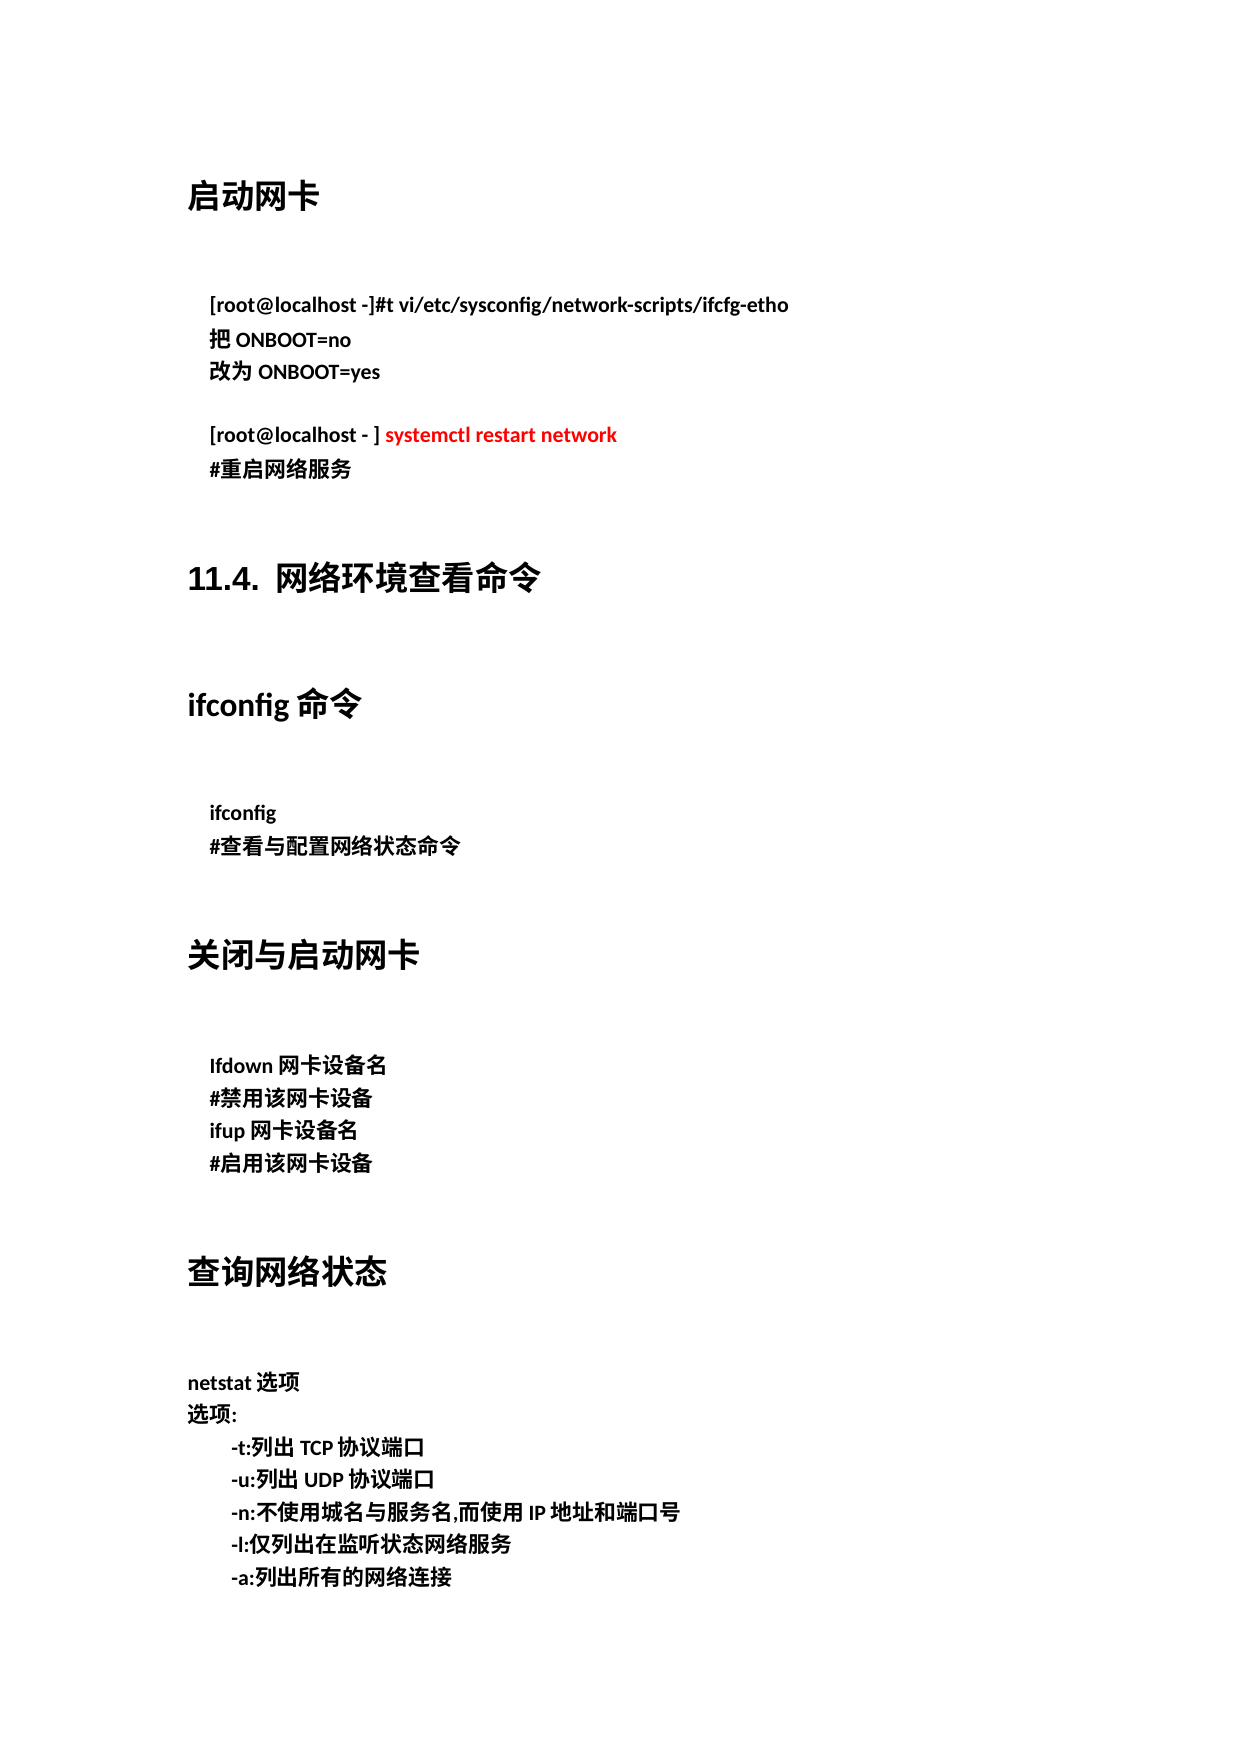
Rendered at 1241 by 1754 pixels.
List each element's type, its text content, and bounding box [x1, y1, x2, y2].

text netstat选项 [187, 1364, 1053, 1397]
text [root@localhost -]#t vi/etc/sysconfig/network-scripts/ifcfg-etho [209, 289, 1053, 321]
subtitle 关闭与启动网卡 [187, 921, 1053, 986]
subtitle 启动网卡 [187, 162, 1053, 227]
text #禁用该网卡设备 [209, 1080, 1053, 1113]
text Ifdown 网卡设备名 [209, 1048, 1053, 1080]
text ifup 网卡设备名 [209, 1113, 1053, 1145]
text [root@localhost - ] systemctl restart network [209, 419, 1053, 451]
subtitle 查询网络状态 [187, 1237, 1053, 1302]
text #查看与配置网络状态命令 [209, 829, 1053, 861]
text ifconfig [209, 796, 1053, 829]
text -n:不使用城名与服务名,而使用IP地址和端口号 [231, 1494, 1053, 1527]
text #重启网络服务 [209, 451, 1053, 484]
text -a:列出所有的网络连接 [231, 1559, 1053, 1592]
text 改为 ONBOOT=yes [209, 354, 1053, 386]
text -l:仅列出在监听状态网络服务 [231, 1527, 1053, 1559]
text -t:列出TCP协议端口 [231, 1429, 1053, 1462]
text 选项: [187, 1397, 1053, 1429]
text 把ONBOOT=no [209, 321, 1053, 354]
text #启用该网卡设备 [209, 1145, 1053, 1178]
subtitle 网络环境查看命令 [187, 543, 1053, 608]
subtitle ifconfig命令 [187, 669, 1053, 734]
text -u:列出UDP协议端口 [231, 1462, 1053, 1494]
